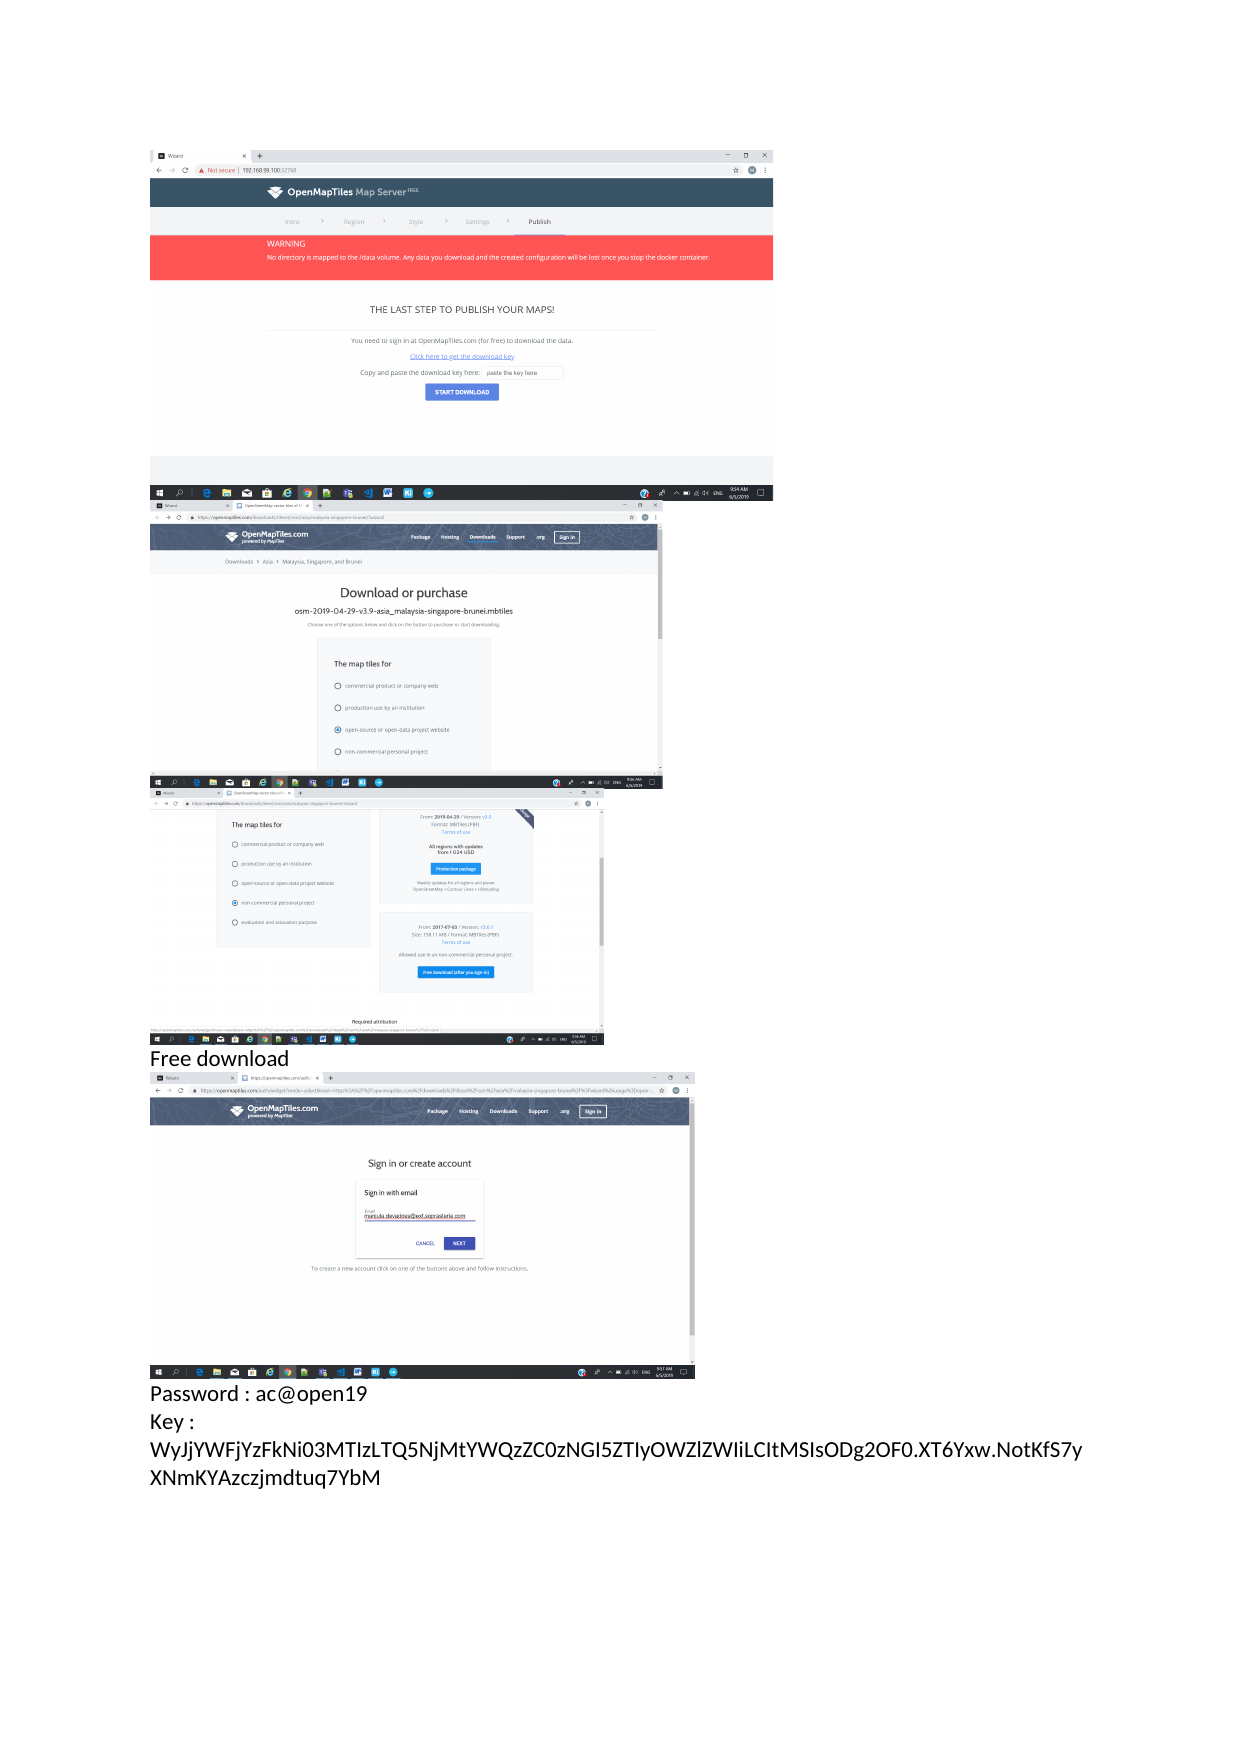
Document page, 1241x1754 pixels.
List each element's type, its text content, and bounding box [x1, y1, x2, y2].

picture [150, 1072, 695, 1379]
text Key : WyJjYWFjYzFkNi03MTIzLTQ5NjMtYWQzZC0zNGI5ZTIyOWZlZWIiLCItMSIsODg2OF0.XT6Yxw.NotKfS7yXNmKYAzczjmdtuq7YbM [150, 1407, 1090, 1491]
picture [150, 150, 774, 1045]
text Free download [150, 1044, 1090, 1072]
text Password : ac@open19 [150, 1379, 1090, 1407]
